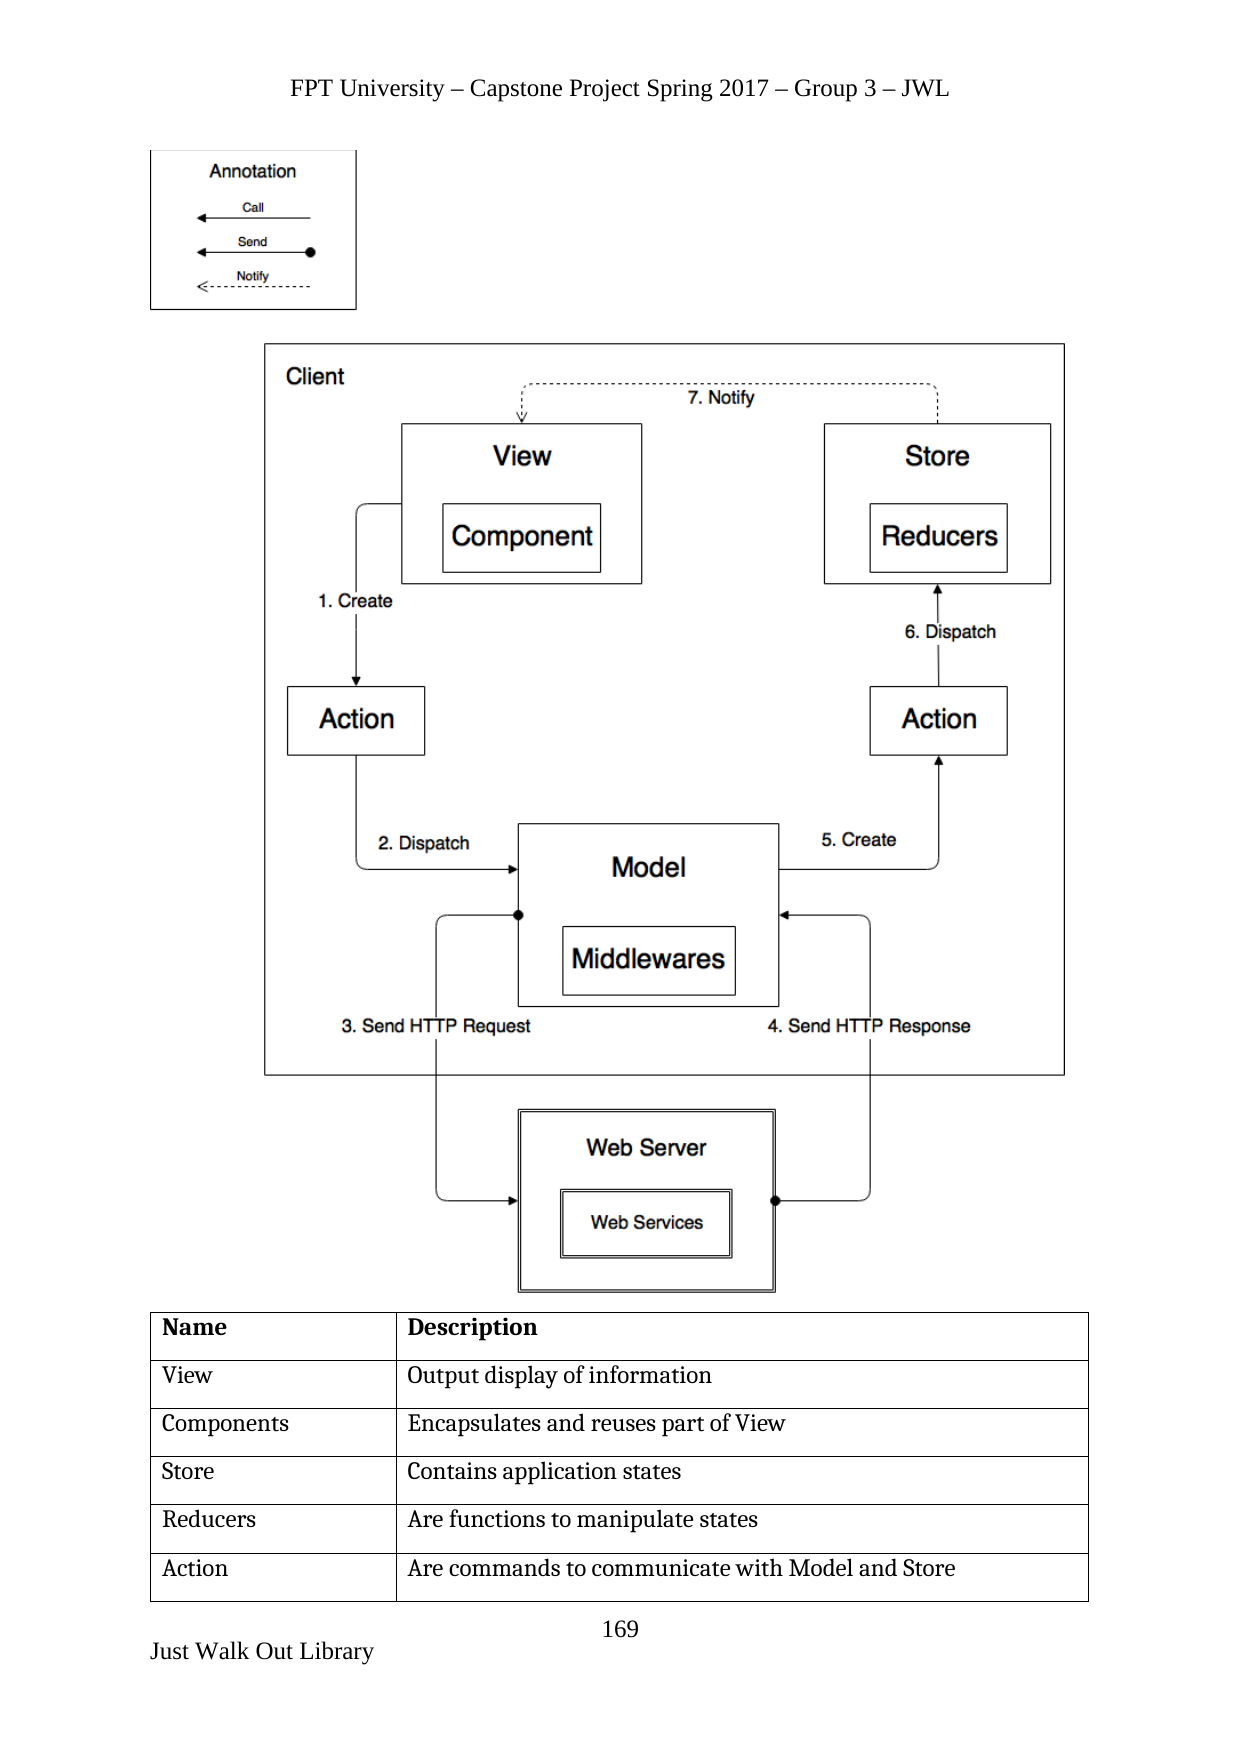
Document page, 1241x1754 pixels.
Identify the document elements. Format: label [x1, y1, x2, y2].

picture [150, 150, 1065, 1294]
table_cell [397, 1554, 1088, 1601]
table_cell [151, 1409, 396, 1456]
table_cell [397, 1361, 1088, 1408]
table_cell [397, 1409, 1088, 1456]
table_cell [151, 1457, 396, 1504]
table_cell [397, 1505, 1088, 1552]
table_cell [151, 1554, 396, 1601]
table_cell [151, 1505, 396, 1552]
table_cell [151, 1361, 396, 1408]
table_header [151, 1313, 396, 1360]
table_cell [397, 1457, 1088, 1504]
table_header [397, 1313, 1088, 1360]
